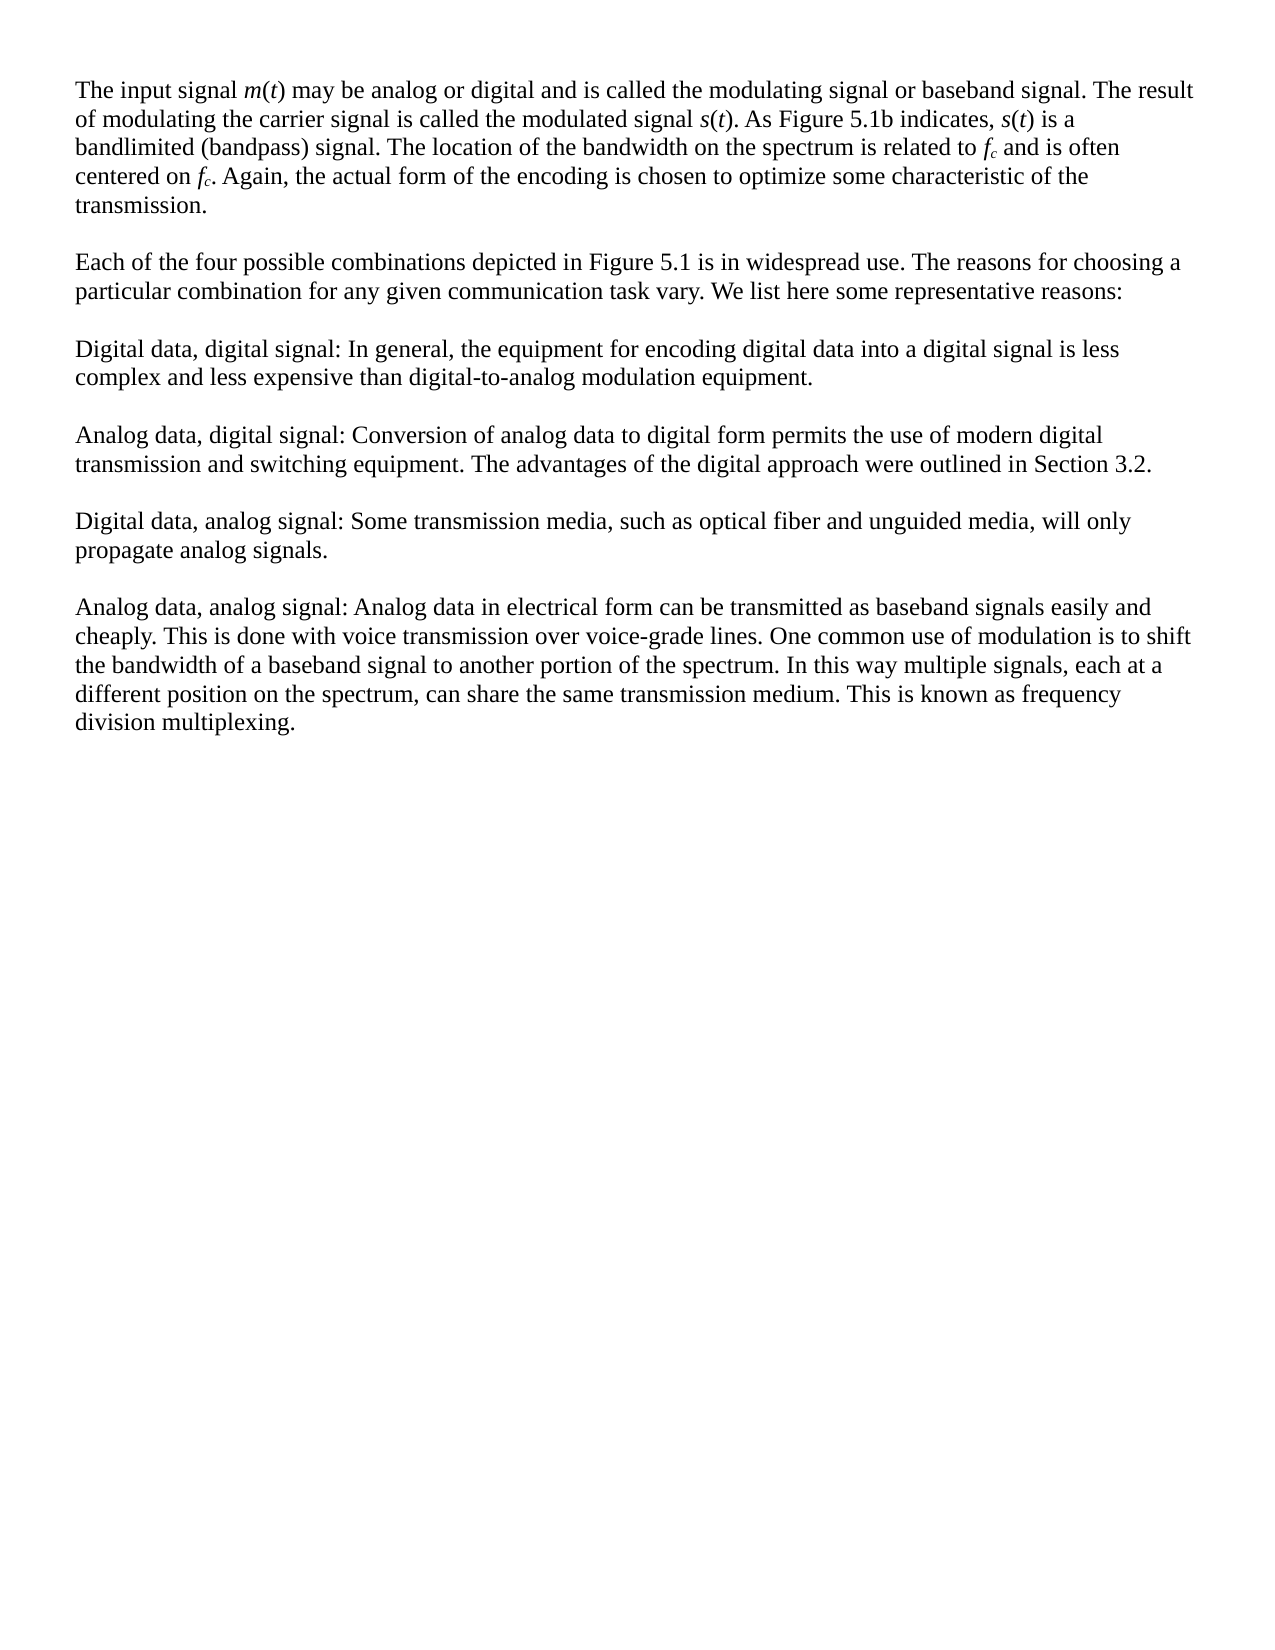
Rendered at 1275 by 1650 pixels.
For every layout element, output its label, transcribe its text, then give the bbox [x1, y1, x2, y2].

text Digital data, analog signal: Some transmission media, such as optical fiber and unguided media, will only propagate analog signals. [75, 506, 1200, 564]
text Analog data, analog signal: Analog data in electrical form can be transmitted as baseband signals easily and cheaply. This is done with voice transmission over voice-grade lines. One common use of modulation is to shift the bandwidth of a baseband signal to another portion of the spectrum. In this way multiple signals, each at a different position on the spectrum, can share the same transmission medium. This is known as frequency division multiplexing. [75, 592, 1200, 736]
text Analog data, digital signal: Conversion of analog data to digital form permits the use of modern digital transmission and switching equipment. The advantages of the digital approach were outlined in Section 3.2. [75, 420, 1200, 477]
text Each of the four possible combinations depicted in Figure 5.1 is in widespread use. The reasons for choosing a particular combination for any given communication task vary. We list here some representative reasons: [75, 247, 1200, 305]
text Digital data, digital signal: In general, the equipment for encoding digital data into a digital signal is less complex and less expensive than digital-to-analog modulation equipment. [75, 334, 1200, 391]
text The input signal m(t) may be analog or digital and is called the modulating signal or baseband signal. The result of modulating the carrier signal is called the modulated signal s(t). As Figure 5.1b indicates, s(t) is a bandlimited (bandpass) signal. The location of the bandwidth on the spectrum is related to fc and is often centered on fc. Again, the actual form of the encoding is chosen to optimize some characteristic of the transmission. [75, 75, 1200, 219]
